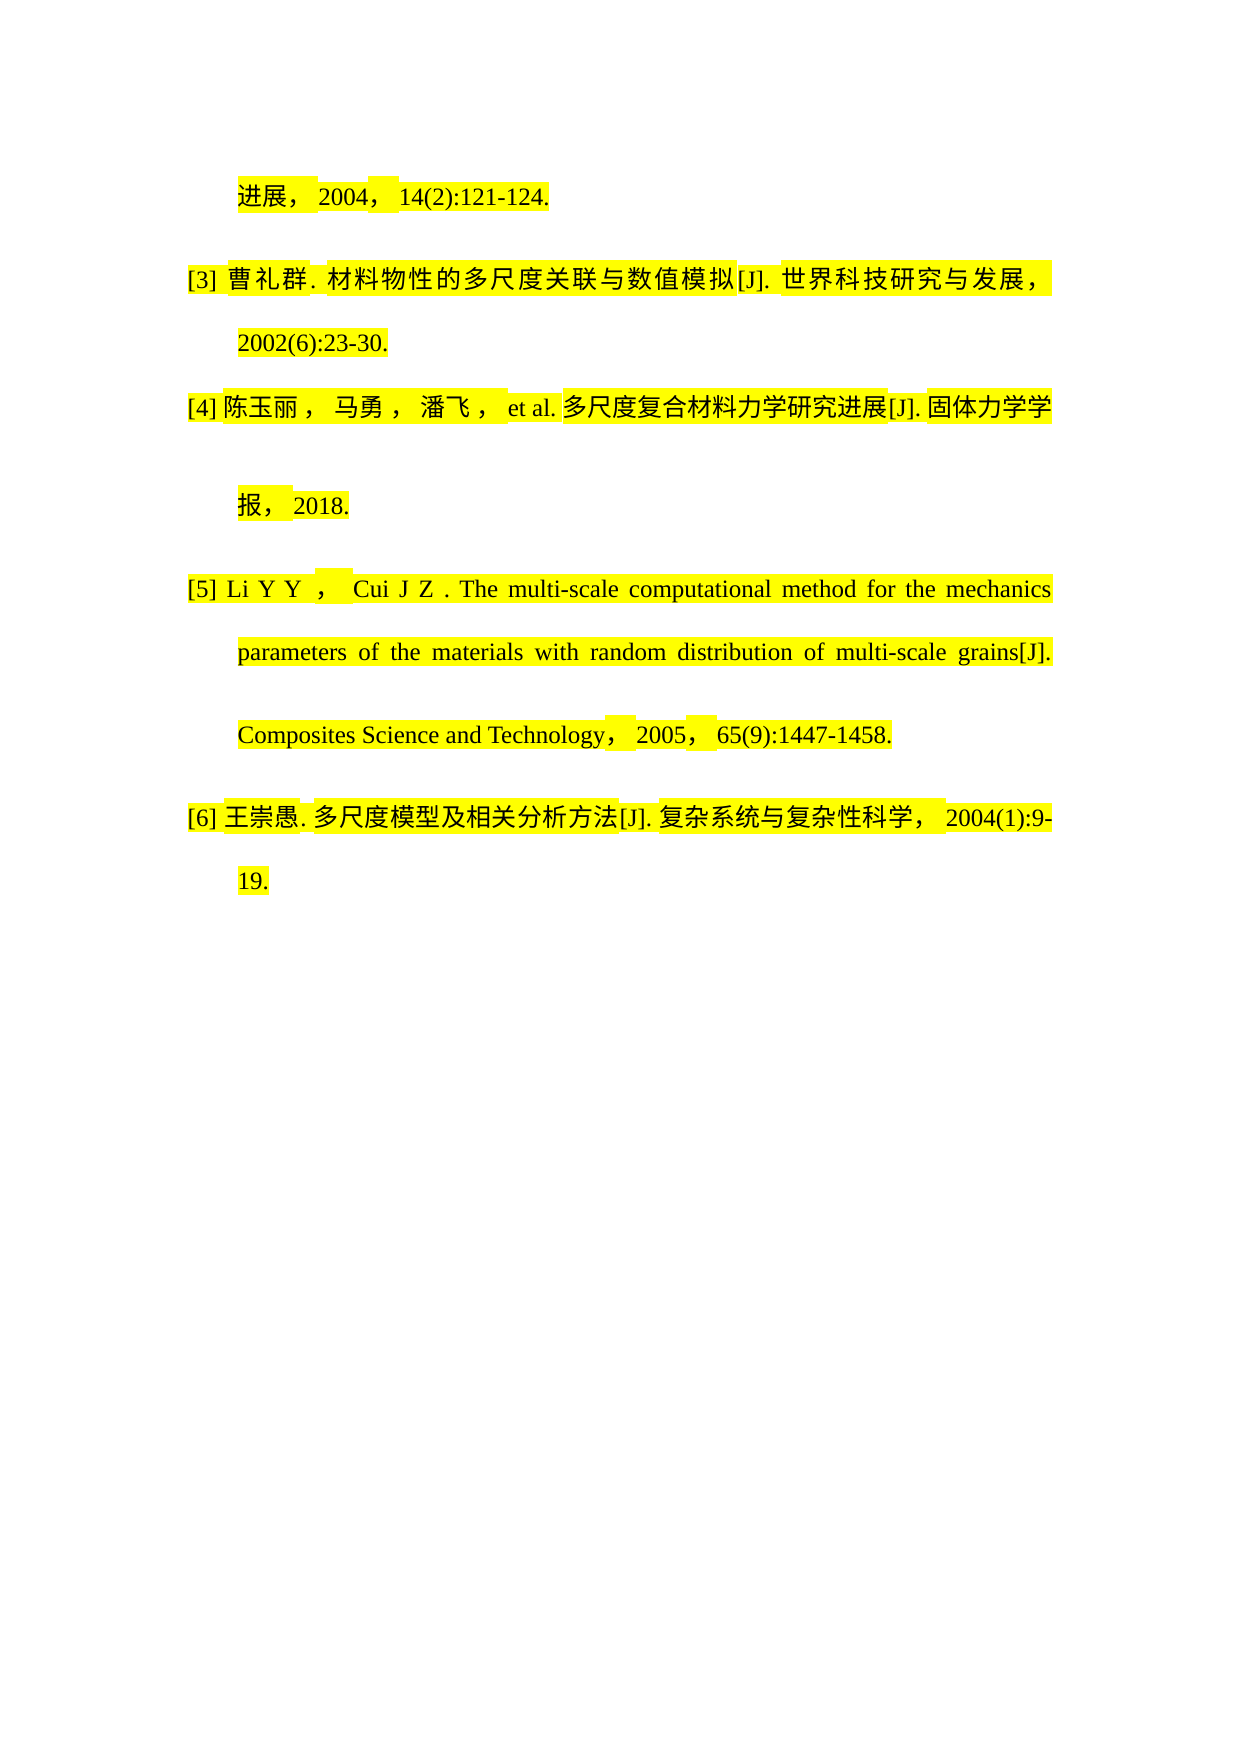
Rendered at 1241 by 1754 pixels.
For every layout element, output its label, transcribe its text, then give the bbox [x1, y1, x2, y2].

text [187, 162, 1053, 227]
text [4] 陈玉丽 ， 马勇 ， 潘飞 ， et al. 多尺度复合材料力学研究进展[J]. 固体力学学报， 2018. [187, 373, 1053, 536]
text [6] 王崇愚. 多尺度模型及相关分析方法[J]. 复杂系统与复杂性科学， 2004(1):9-19. [187, 783, 1053, 897]
text [3] 曹礼群. 材料物性的多尺度关联与数值模拟[J]. 世界科技研究与发展， 2002(6):23-30. [187, 245, 1053, 359]
text [5] Li Y Y ， Cui J Z . The multi-scale computational method for the mechanics parameters of the materials with random distribution of multi-scale grains[J]. Composites Science and Technology， 2005， 65(9):1447-1458. [187, 554, 1053, 765]
